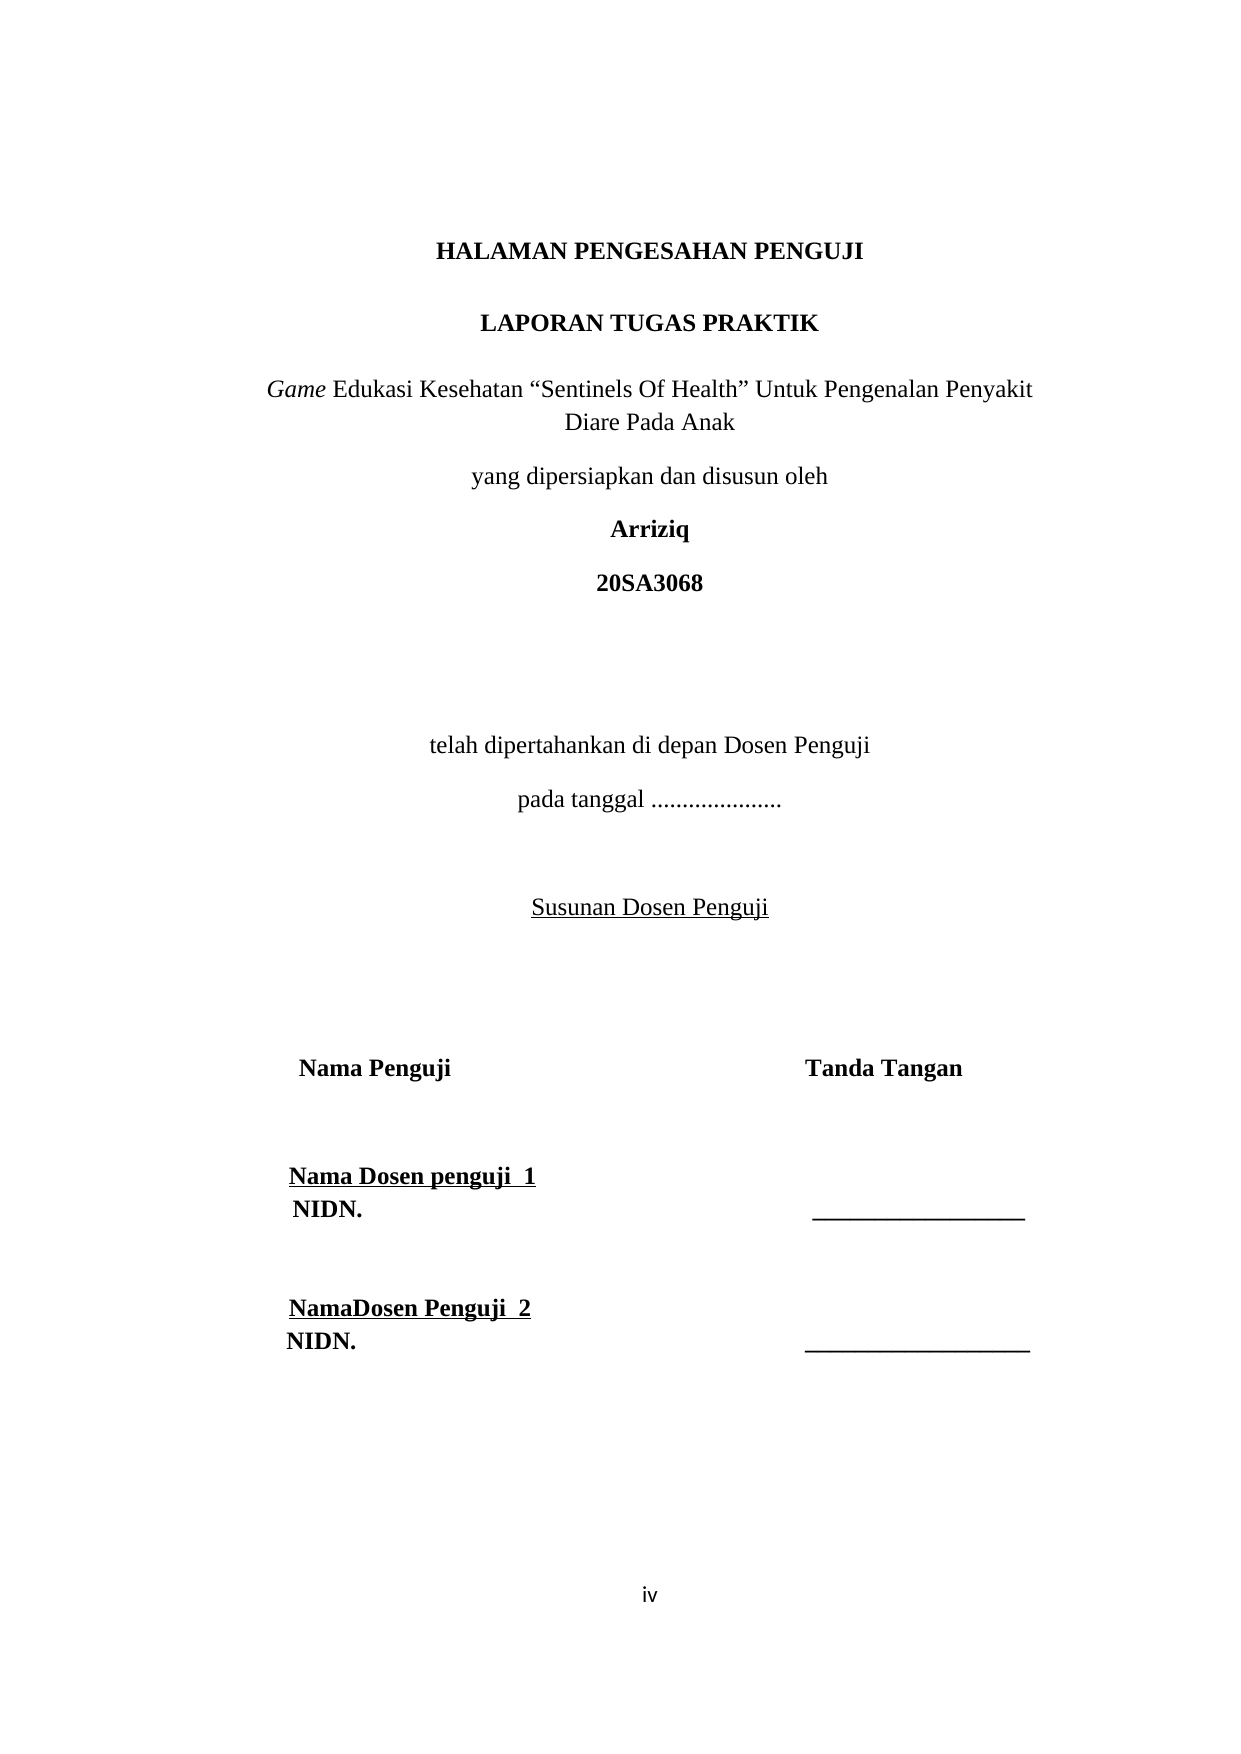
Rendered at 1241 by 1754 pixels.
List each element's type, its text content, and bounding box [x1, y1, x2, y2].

text Susunan Dosen Penguji [236, 892, 1063, 920]
text LAPORAN TUGAS PRAKTIK [236, 308, 1063, 337]
text Nama Penguji Tanda Tangan [261, 1053, 1063, 1082]
text telah dipertahankan di depan Dosen Penguji [236, 730, 1063, 759]
text Game Edukasi Kesehatan “Sentinels Of Health” Untuk Pengenalan Penyakit Diare Pada Anak [236, 374, 1063, 436]
text NIDN. __________________ [236, 1326, 1063, 1355]
text pada tanggal ..................... [236, 784, 1063, 813]
text Arriziq [236, 514, 1063, 543]
text HALAMAN PENGESAHAN PENGUJI [236, 236, 1063, 265]
text yang dipersiapkan dan disusun oleh [236, 461, 1063, 489]
text 20SA3068 [236, 568, 1063, 597]
text NIDN. _________________ [261, 1194, 1063, 1223]
text Nama Dosen penguji 1 [261, 1161, 1063, 1189]
text NamaDosen Penguji 2 [261, 1293, 1063, 1322]
